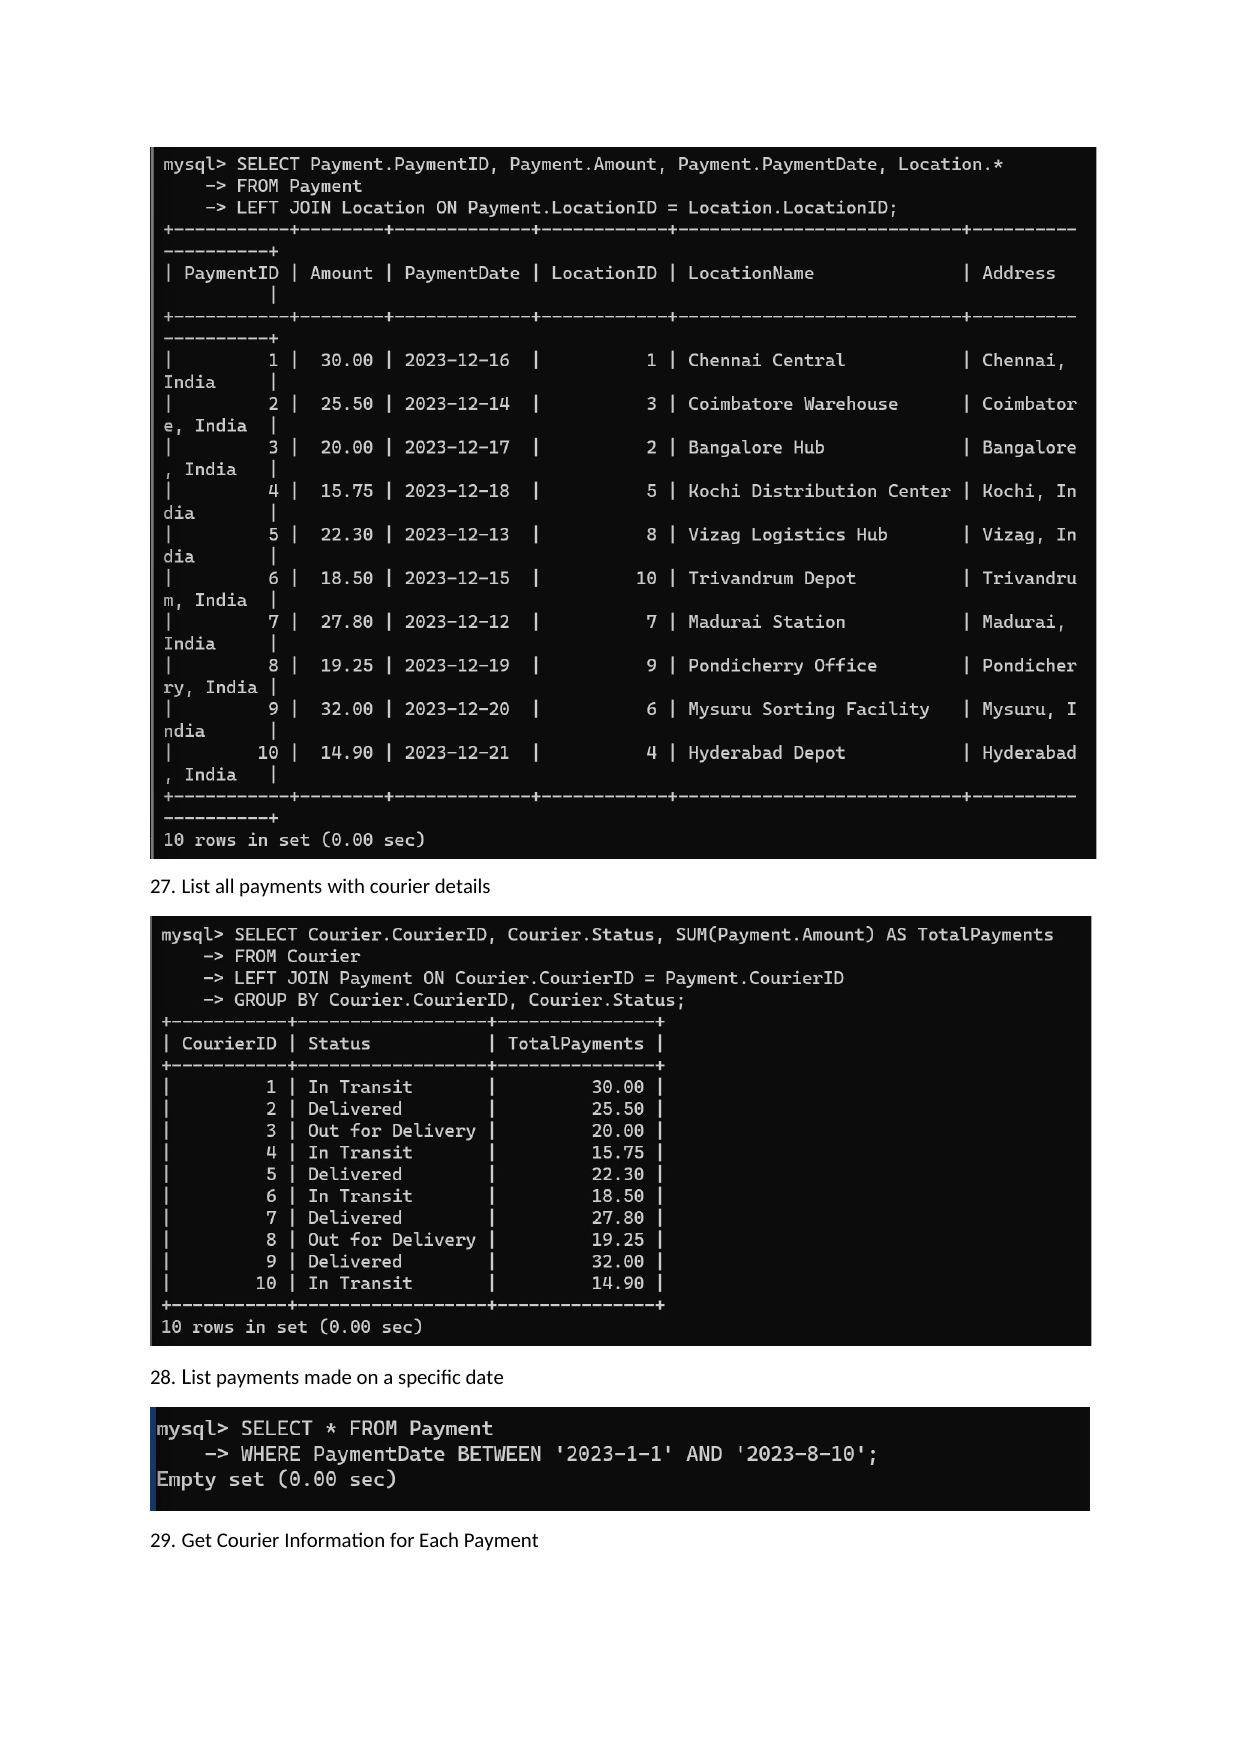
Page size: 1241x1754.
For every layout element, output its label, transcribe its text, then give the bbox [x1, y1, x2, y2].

picture [150, 916, 1092, 1346]
picture [150, 147, 1097, 859]
picture [150, 1407, 1090, 1511]
list List all payments with courier details [150, 873, 1103, 898]
